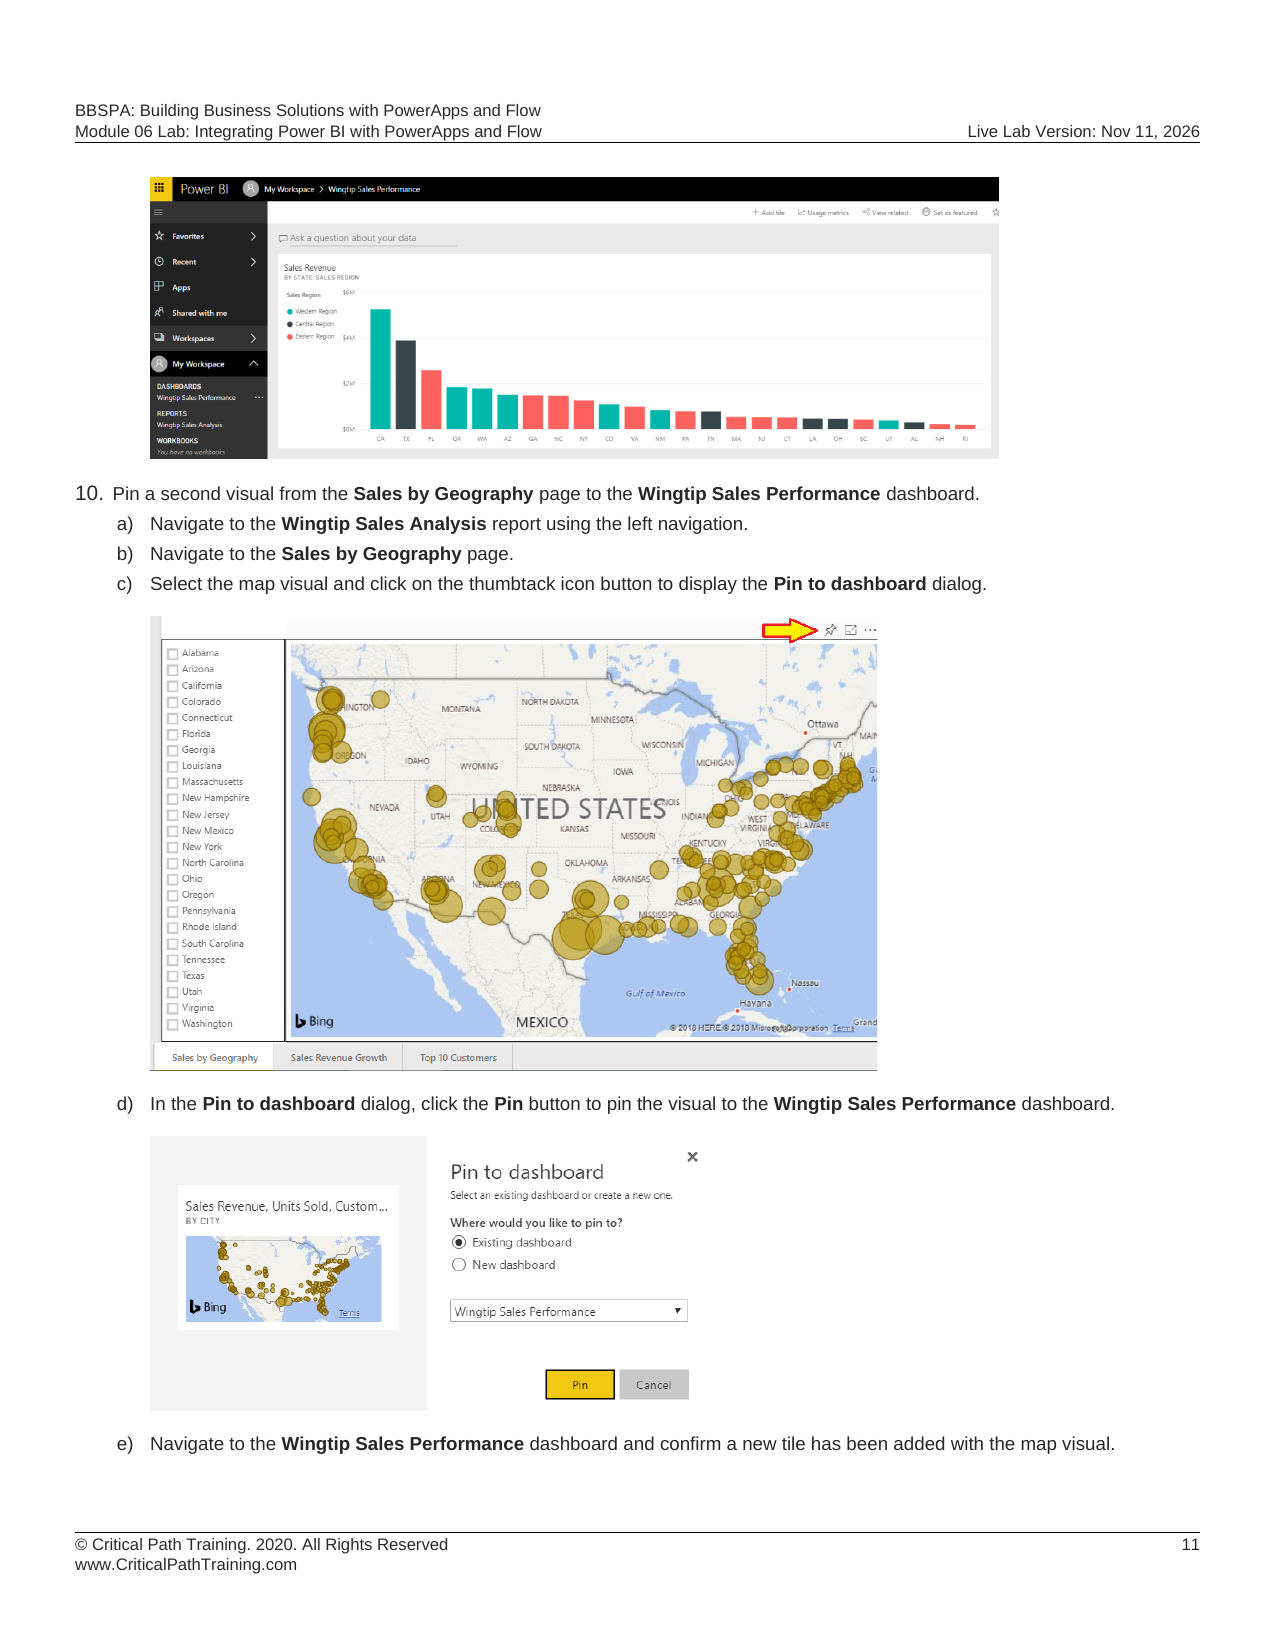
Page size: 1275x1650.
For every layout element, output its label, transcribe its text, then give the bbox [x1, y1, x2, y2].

picture [150, 1136, 710, 1411]
text Select the map visual and click on the thumbtack icon button to display the Pin to dashboard dialog. [117, 573, 1200, 594]
text Navigate to the Wingtip Sales Performance dashboard and confirm a new tile has been added with the map visual. [117, 1432, 1200, 1454]
picture [150, 616, 878, 1071]
text Navigate to the Sales by Geography page. [117, 543, 1200, 564]
picture [150, 177, 999, 459]
text In the Pin to dashboard dialog, click the Pin button to pin the visual to the Wingtip Sales Performance dashboard. [117, 1092, 1200, 1114]
text Navigate to the Wingtip Sales Analysis report using the left navigation. [117, 513, 1200, 534]
text Pin a second visual from the Sales by Geography page to the Wingtip Sales Performance dashboard. [75, 481, 1200, 504]
